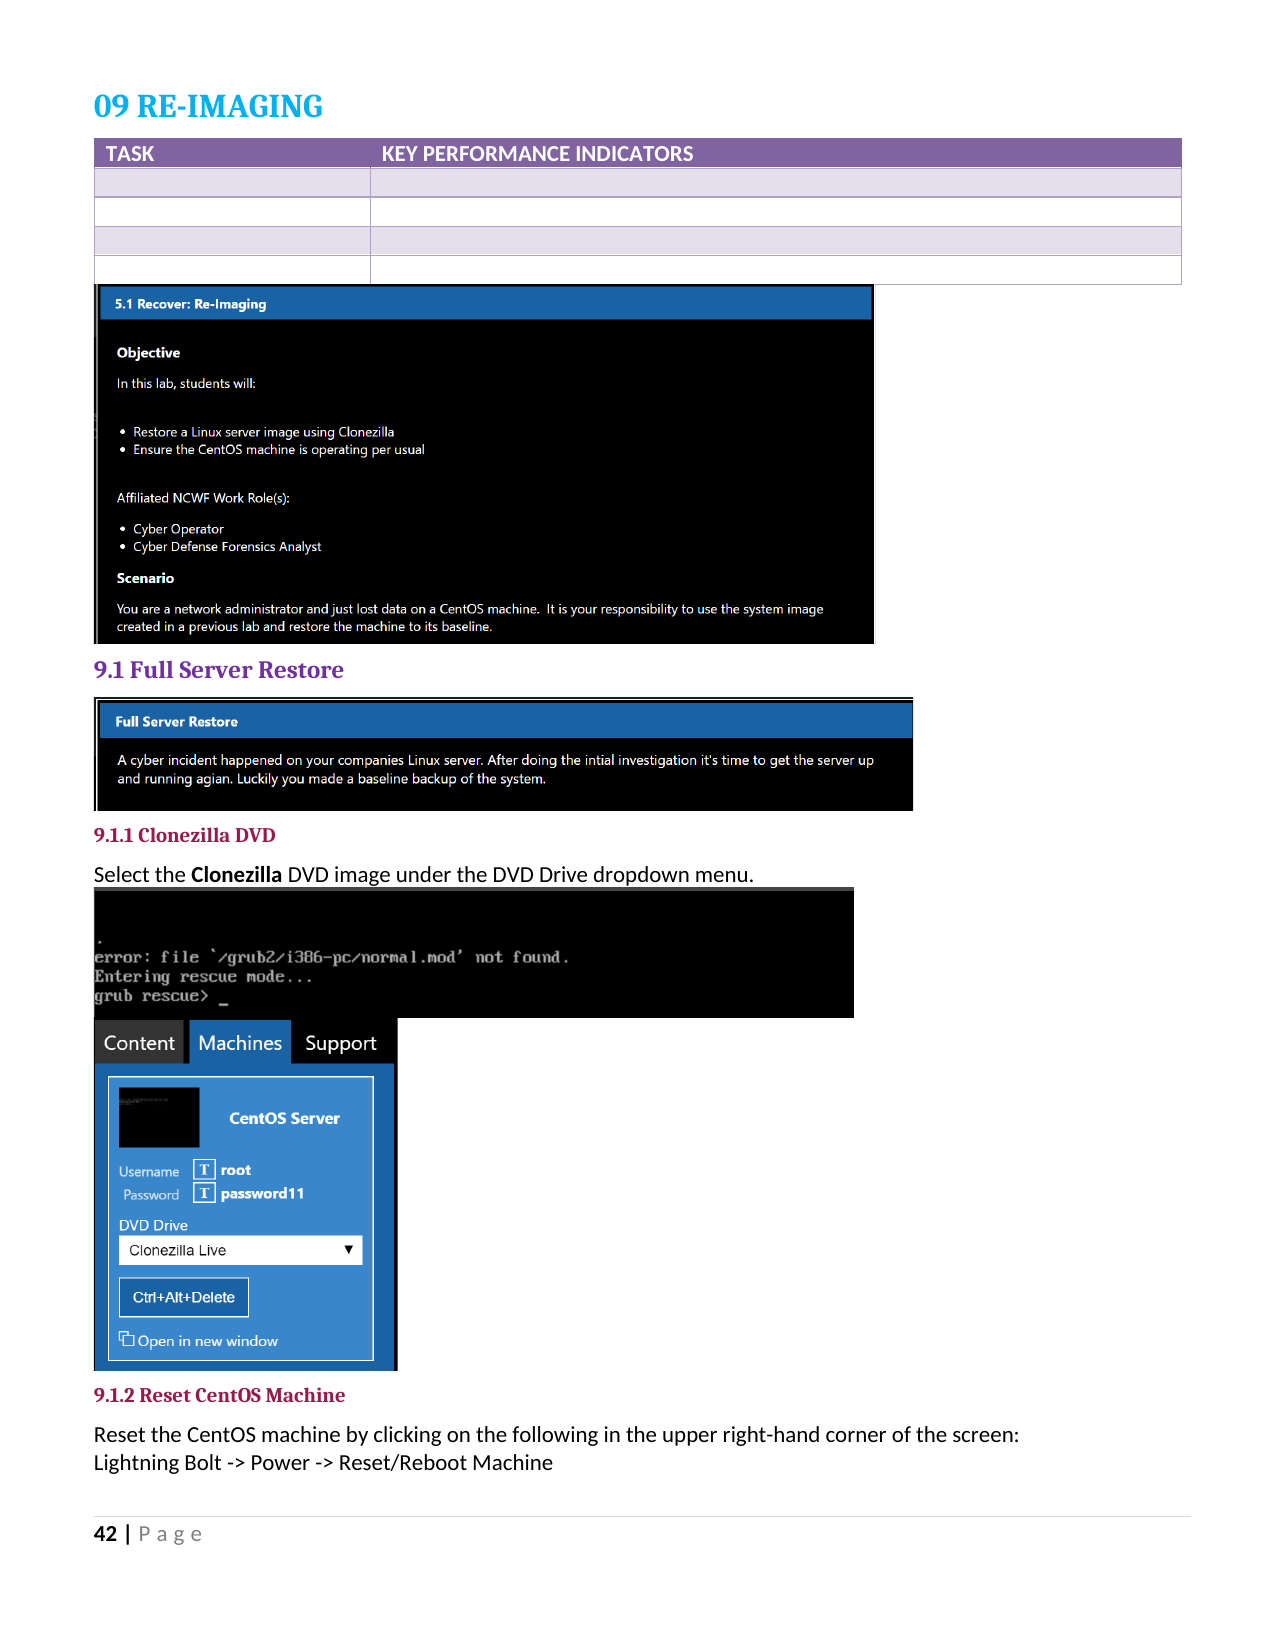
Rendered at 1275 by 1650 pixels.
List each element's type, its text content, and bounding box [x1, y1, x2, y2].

subtitle 9.1 Full Server Restore [94, 656, 1191, 685]
text Lightning Bolt -> Power -> Reset/Reboot Machine [94, 1448, 1191, 1476]
table_header KEY PERFORMANCE INDICATORS [371, 139, 1181, 167]
subtitle 9.1.1 Clonezilla DVD [94, 823, 1191, 847]
table_cell [95, 198, 370, 226]
table_cell [371, 227, 1181, 254]
subtitle 9.1.2 Reset CentOS Machine [94, 1383, 1191, 1407]
table_cell [371, 198, 1181, 226]
table_cell [95, 169, 370, 196]
table_cell [371, 169, 1181, 196]
table_cell [371, 256, 1181, 284]
table_cell [95, 256, 370, 284]
table_header TASK [95, 139, 370, 167]
text Reset the CentOS machine by clicking on the following in the upper right-hand corner of the screen: [94, 1420, 1191, 1448]
subtitle 09 RE-IMAGING [94, 87, 1191, 126]
table_cell [95, 227, 370, 254]
text Select the Clonezilla DVD image under the DVD Drive dropdown menu. [94, 860, 1191, 888]
